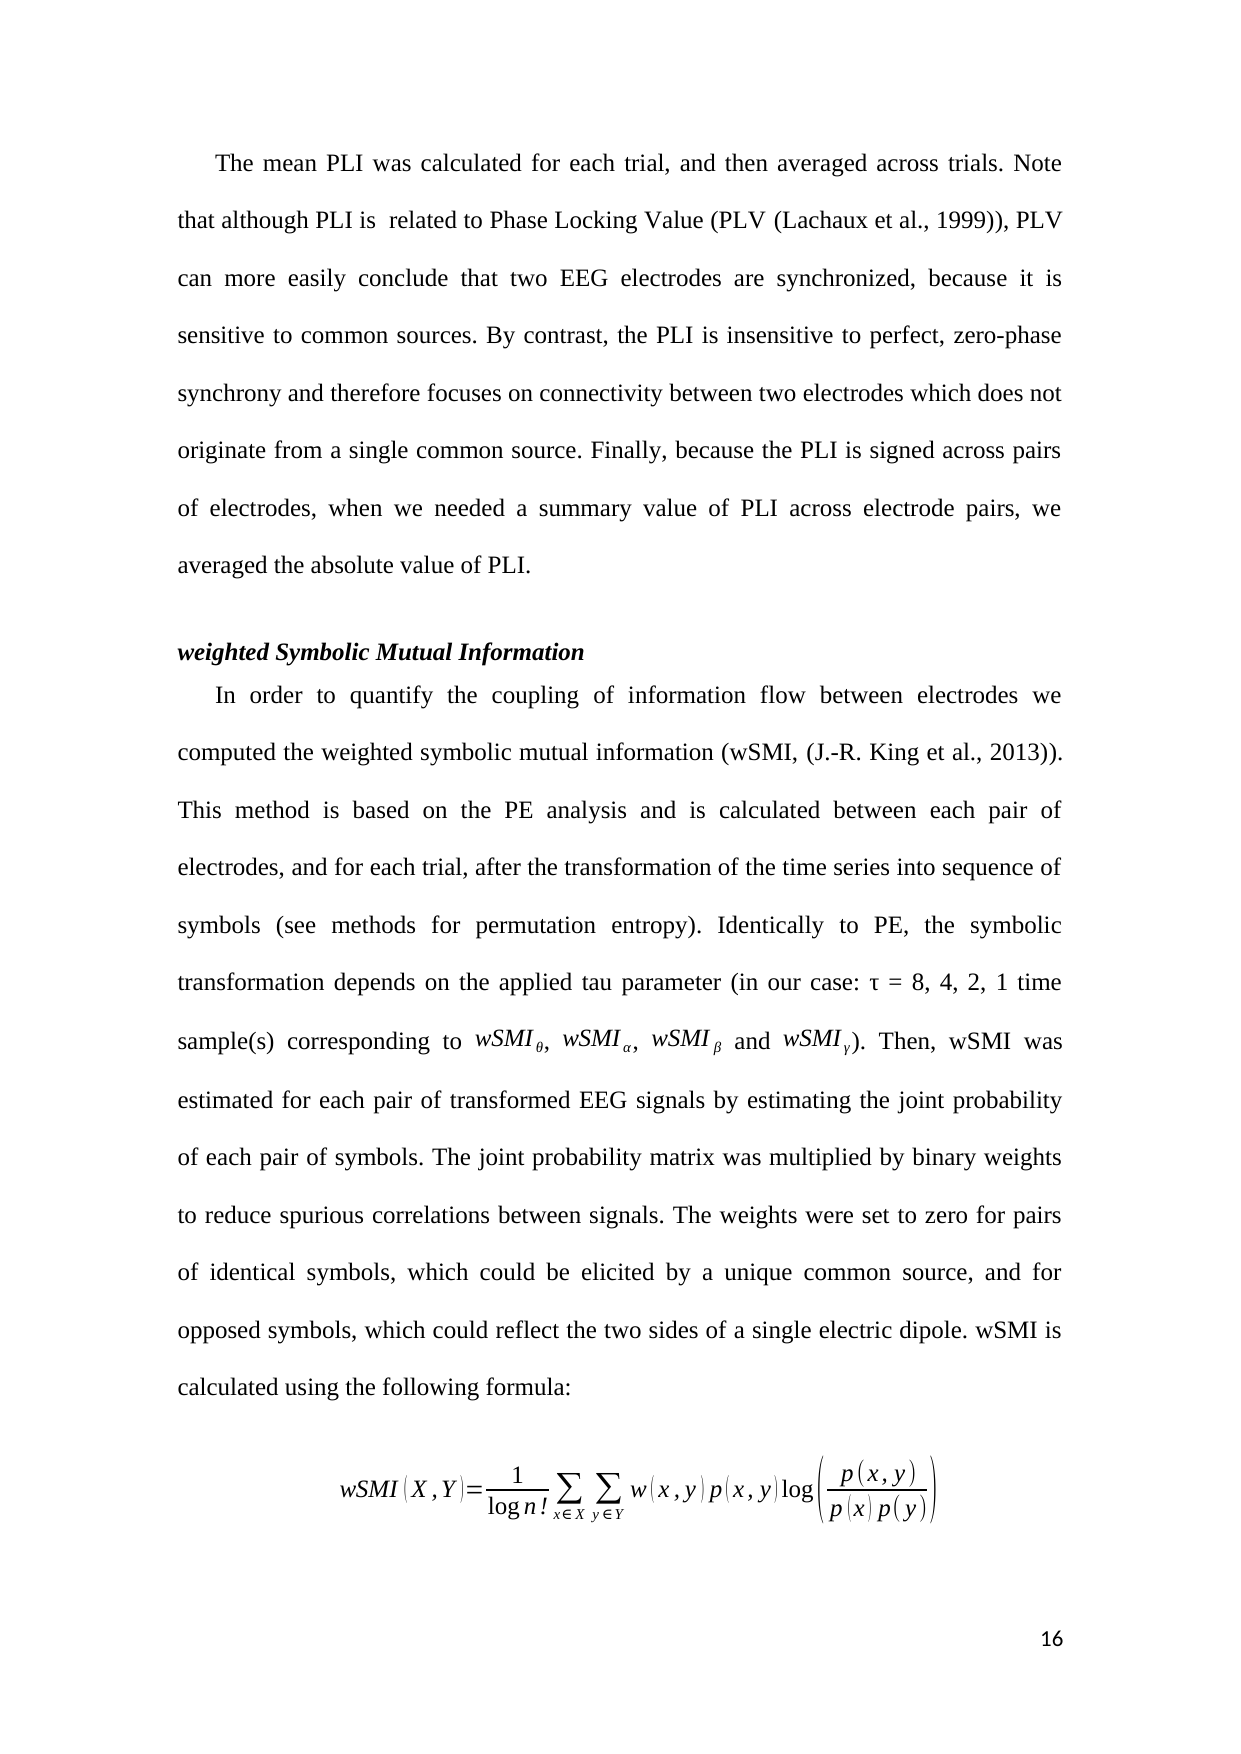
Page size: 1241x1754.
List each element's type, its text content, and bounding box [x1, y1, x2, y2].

text In order to quantify the coupling of information flow between electrodes we computed the weighted symbolic mutual information (wSMI, (J.-R. King et al., 2013)). This method is based on the PE analysis and is calculated between each pair of electrodes, and for each trial, after the transformation of the time series into sequence of symbols (see methods for permutation entropy). Identically to PE, the symbolic transformation depends on the applied tau parameter (in our case: τ = 8, 4, 2, 1 time sample(s) corresponding to , , and ). Then, wSMI was estimated for each pair of transformed EEG signals by estimating the joint probability of each pair of symbols. The joint probability matrix was multiplied by binary weights to reduce spurious correlations between signals. The weights were set to zero for pairs of identical symbols, which could be elicited by a unique common source, and for opposed symbols, which could reflect the two sides of a single electric dipole. wSMI is calculated using the following formula: [177, 680, 1063, 1401]
text The mean PLI was calculated for each trial, and then averaged across trials. Note that although PLI is related to Phase Locking Value (PLV (Lachaux et al., 1999)), PLV can more easily conclude that two EEG electrodes are synchronized, because it is sensitive to common sources. By contrast, the PLI is insensitive to perfect, zero-phase synchrony and therefore focuses on connectivity between two electrodes which does not originate from a single common source. Finally, because the PLI is signed across pairs of electrodes, when we needed a summary value of PLI across electrode pairs, we averaged the absolute value of PLI. [177, 148, 1063, 579]
subtitle weighted Symbolic Mutual Information [177, 637, 1063, 666]
